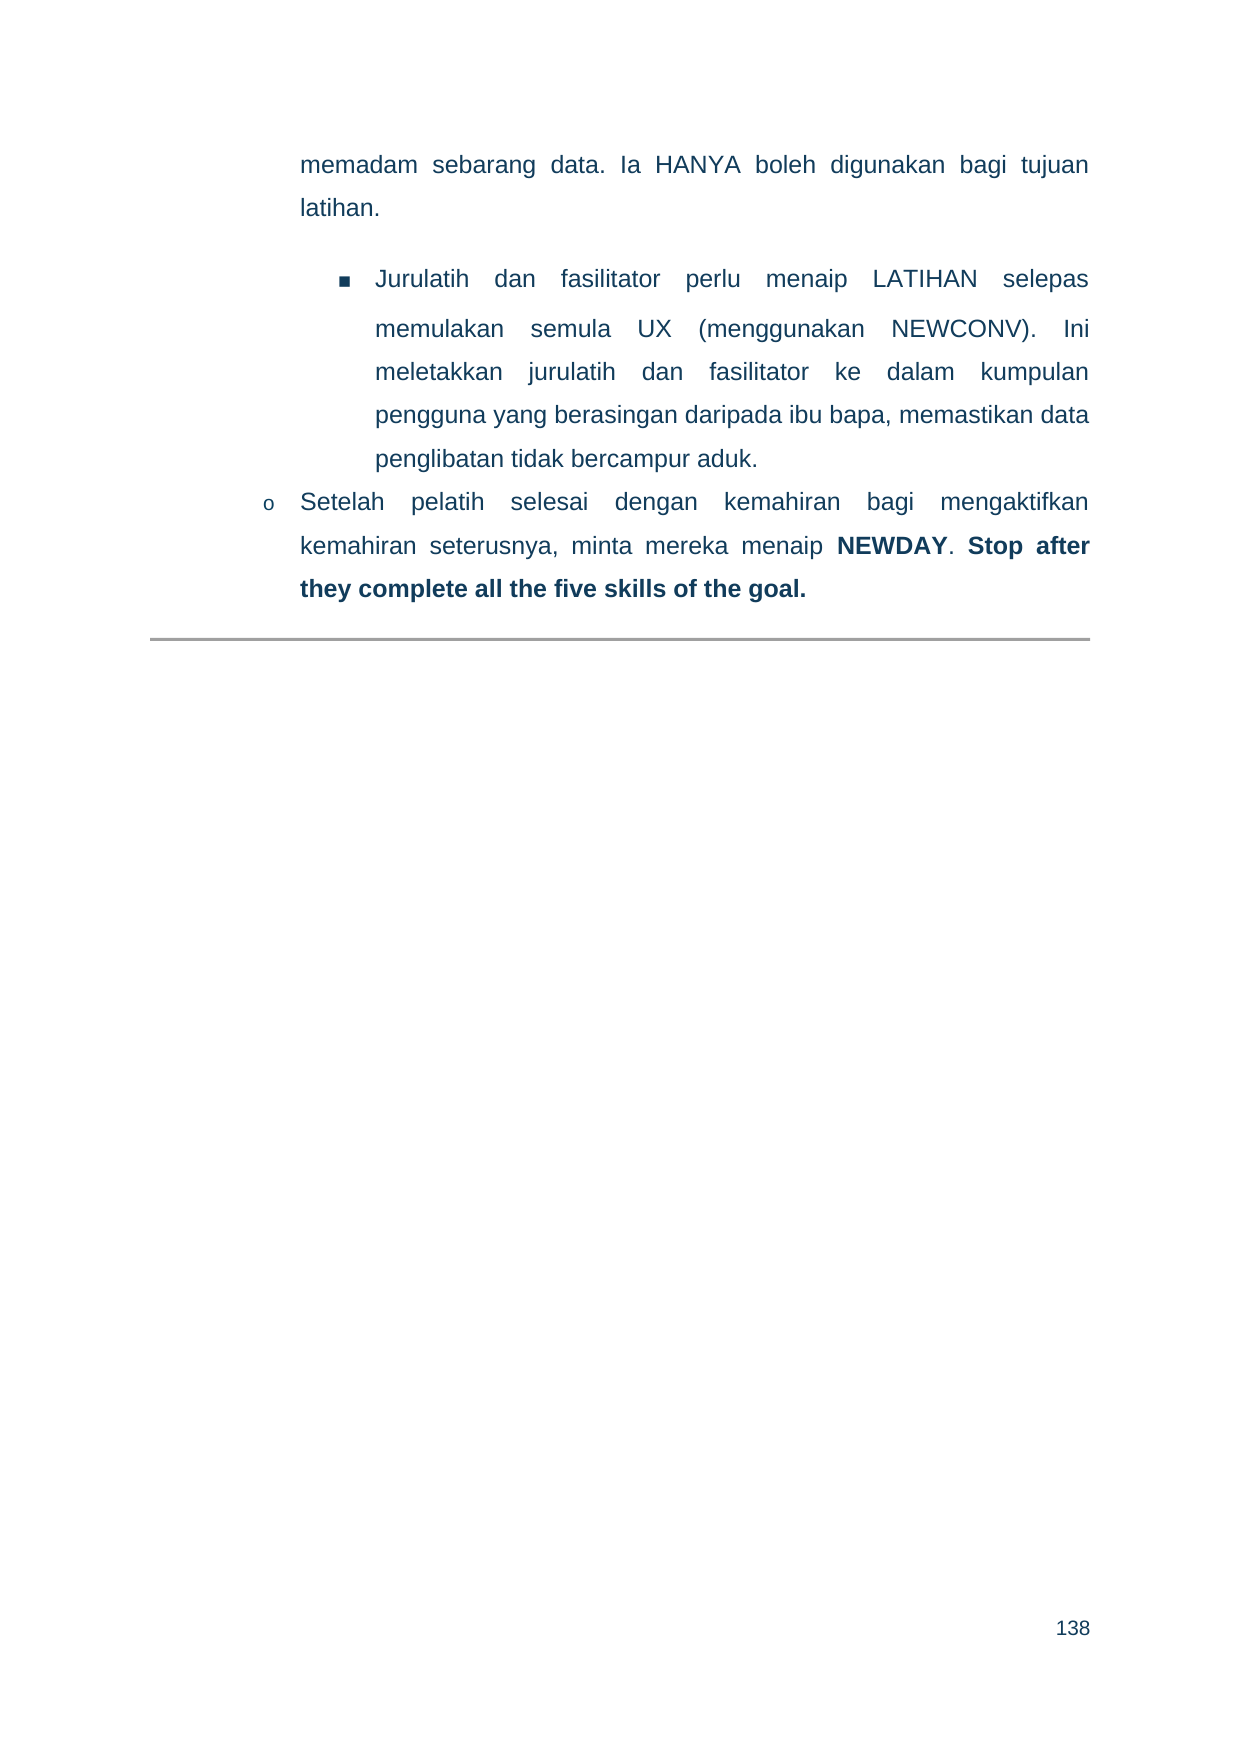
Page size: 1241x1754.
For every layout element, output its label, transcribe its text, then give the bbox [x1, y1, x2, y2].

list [262, 150, 1090, 222]
list Setelah pelatih selesai dengan kemahiran bagi mengaktifkan kemahiran seterusnya, minta mereka menaip NEWDAY. Stop after they complete all the five skills of the goal. [262, 487, 1090, 603]
list Jurulatih dan fasilitator perlu menaip LATIHAN selepas memulakan semula UX (menggunakan NEWCONV). Ini meletakkan jurulatih dan fasilitator ke dalam kumpulan pengguna yang berasingan daripada ibu bapa, memastikan data penglibatan tidak bercampur aduk. [337, 257, 1090, 472]
